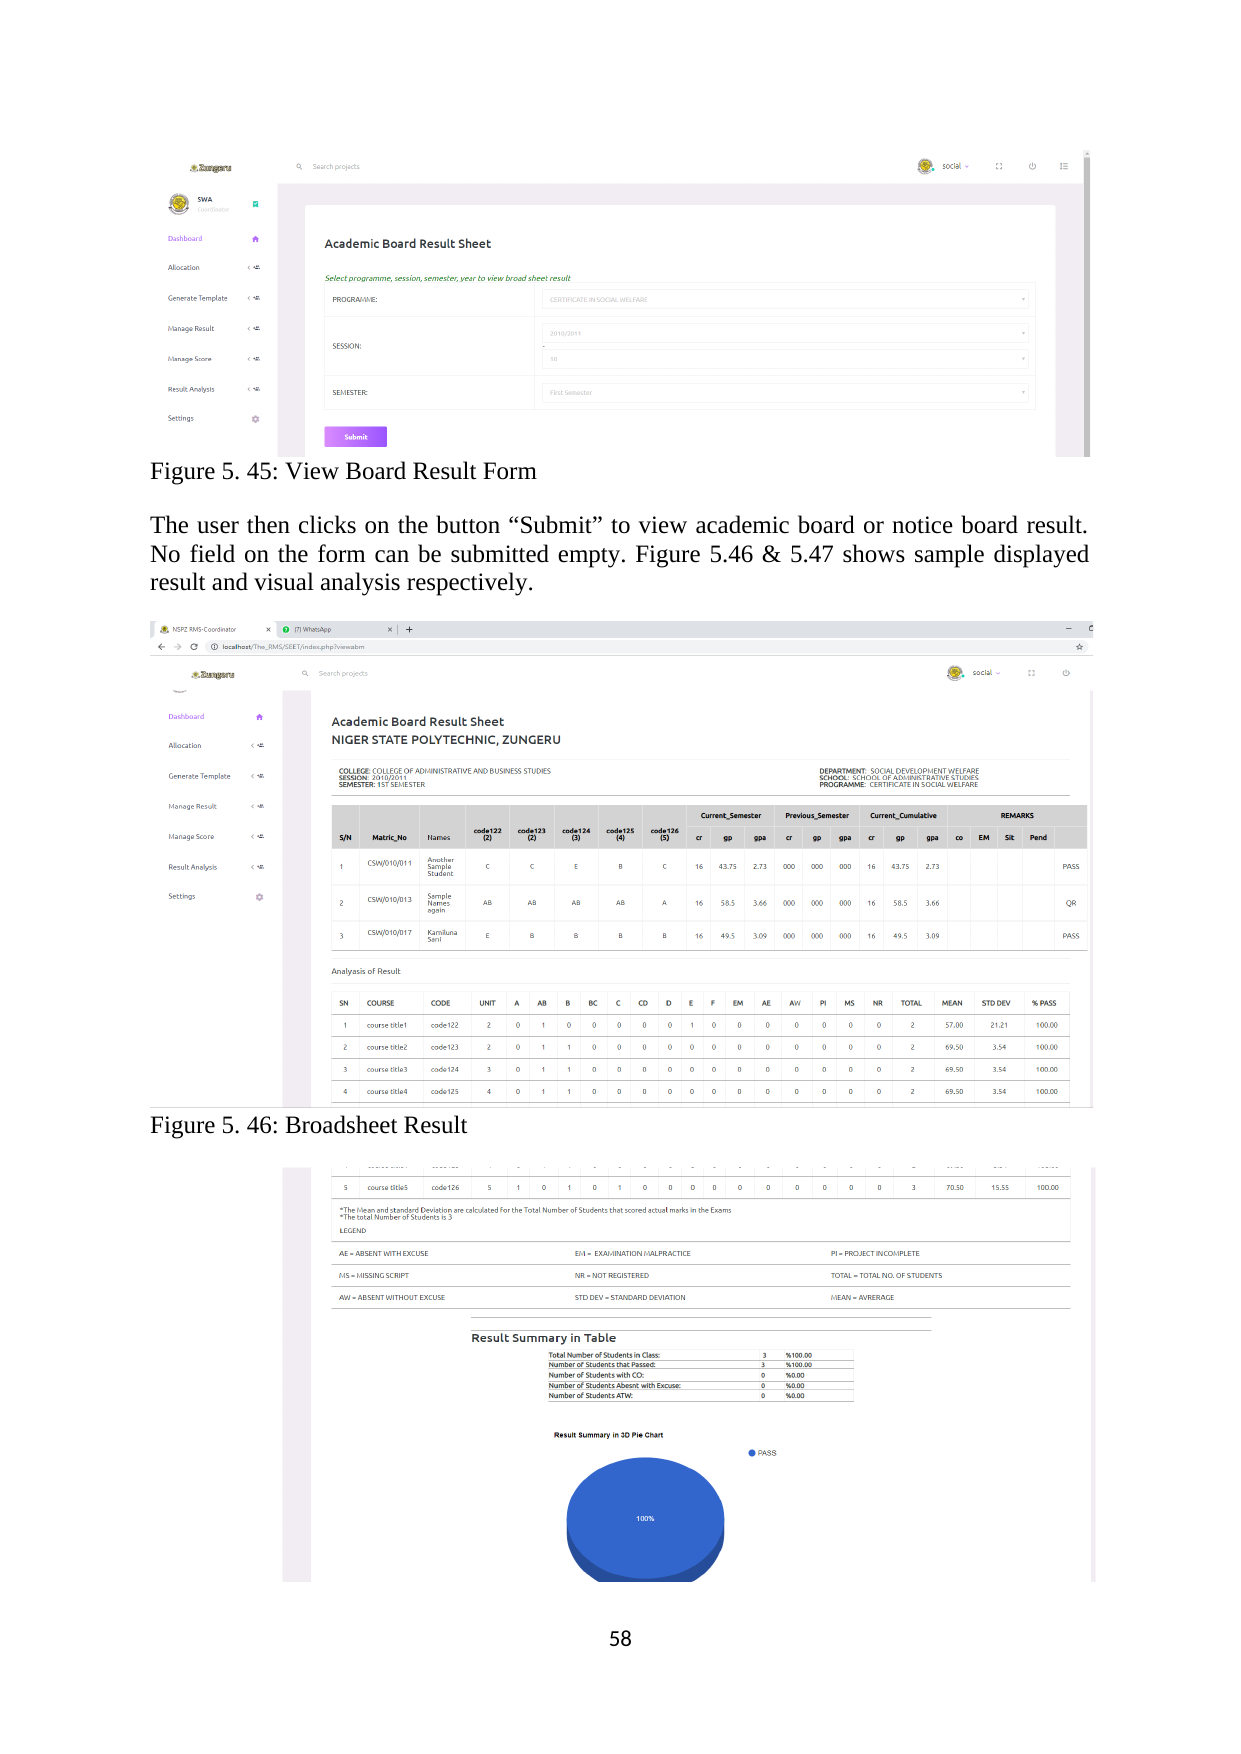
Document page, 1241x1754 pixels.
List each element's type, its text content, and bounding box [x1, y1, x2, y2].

picture [150, 1164, 1096, 1582]
picture [150, 621, 1094, 1111]
text The user then clicks on the button “Submit” to view academic board or notice board result. No field on the form can be submitted empty. Figure 5.46 & 5.47 shows sample displayed result and visual analysis respectively. [150, 510, 1090, 596]
text Figure 5. 46: Broadsheet Result [150, 1111, 1090, 1139]
picture [150, 150, 1091, 457]
text Figure 5. 45: View Board Result Form [150, 457, 1090, 485]
